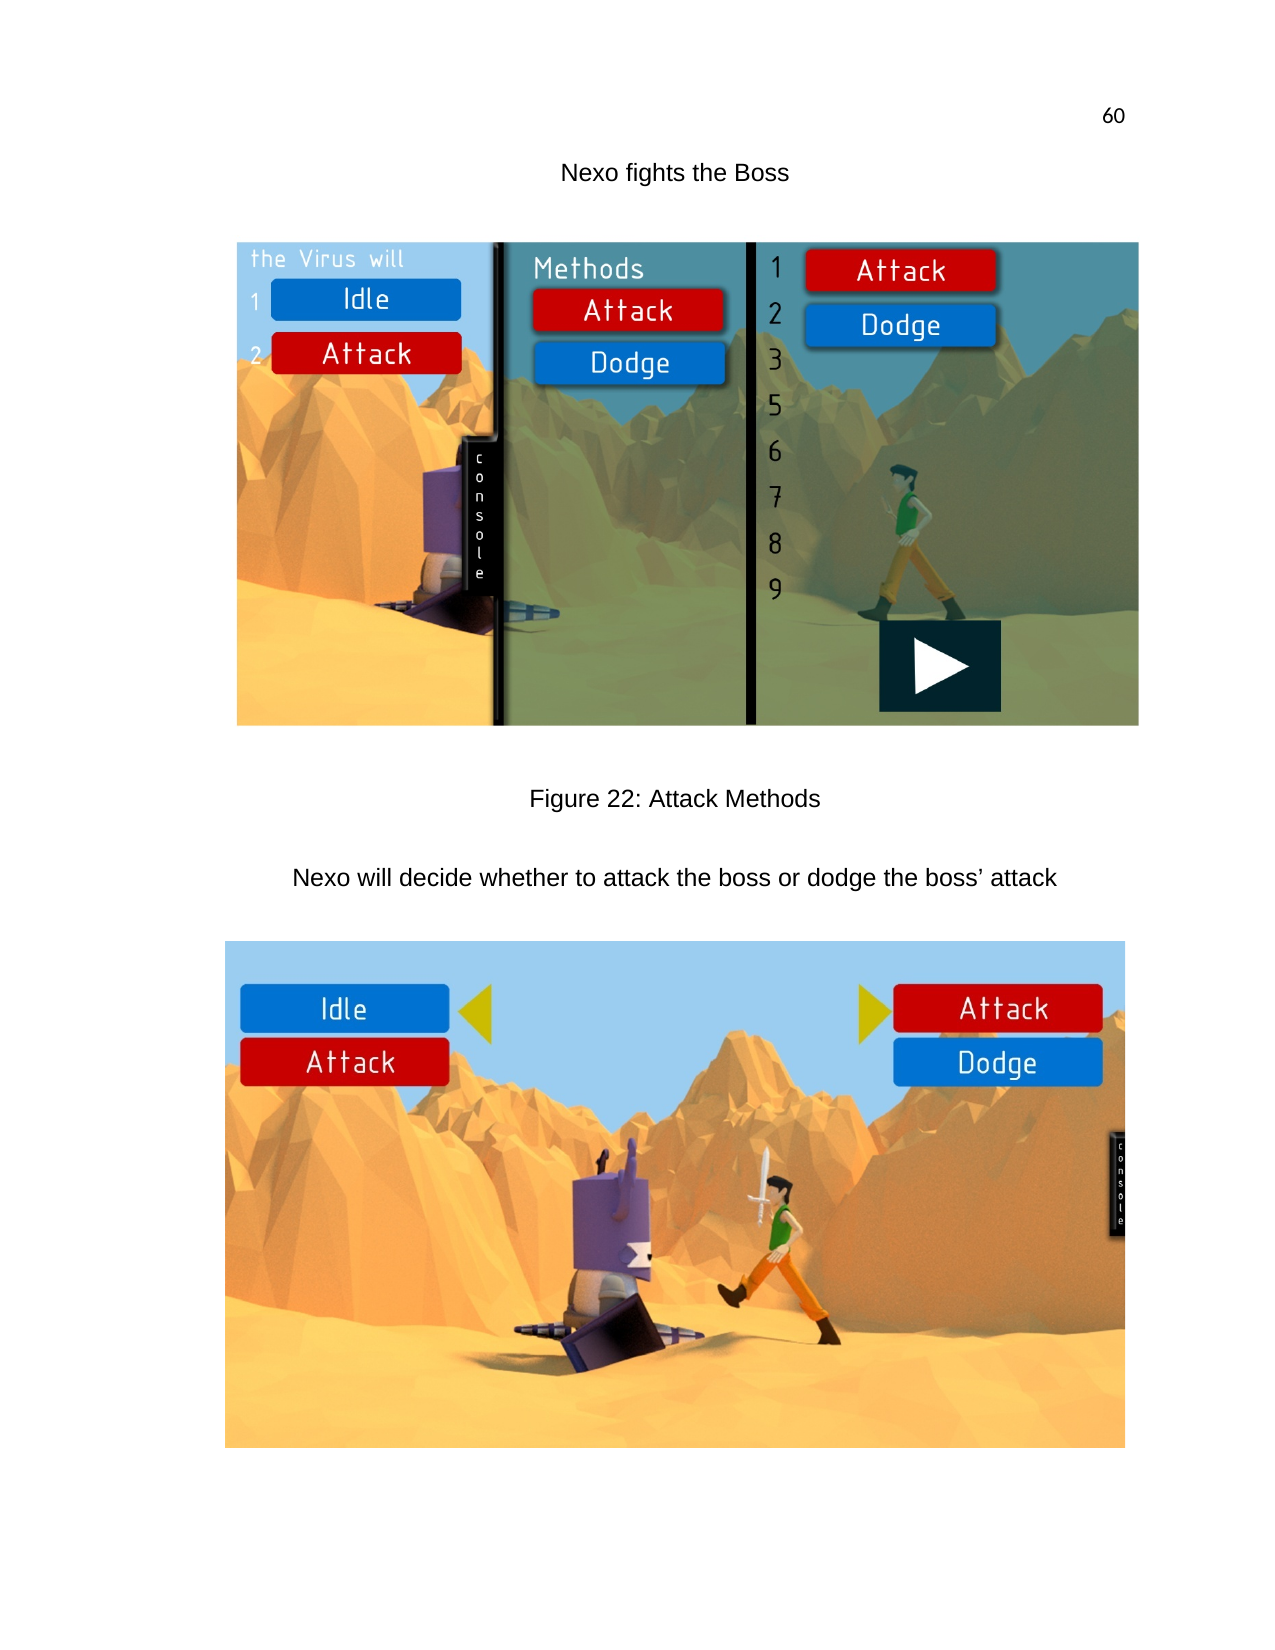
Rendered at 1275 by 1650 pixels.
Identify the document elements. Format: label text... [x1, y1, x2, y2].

text Nexo will decide whether to attack the boss or dodge the boss’ attack [225, 863, 1125, 891]
text Nexo fights the Boss [225, 158, 1125, 186]
picture [88, 235, 1140, 857]
picture [225, 941, 1125, 1448]
text Figure 22: Attack Methods [225, 784, 1125, 813]
